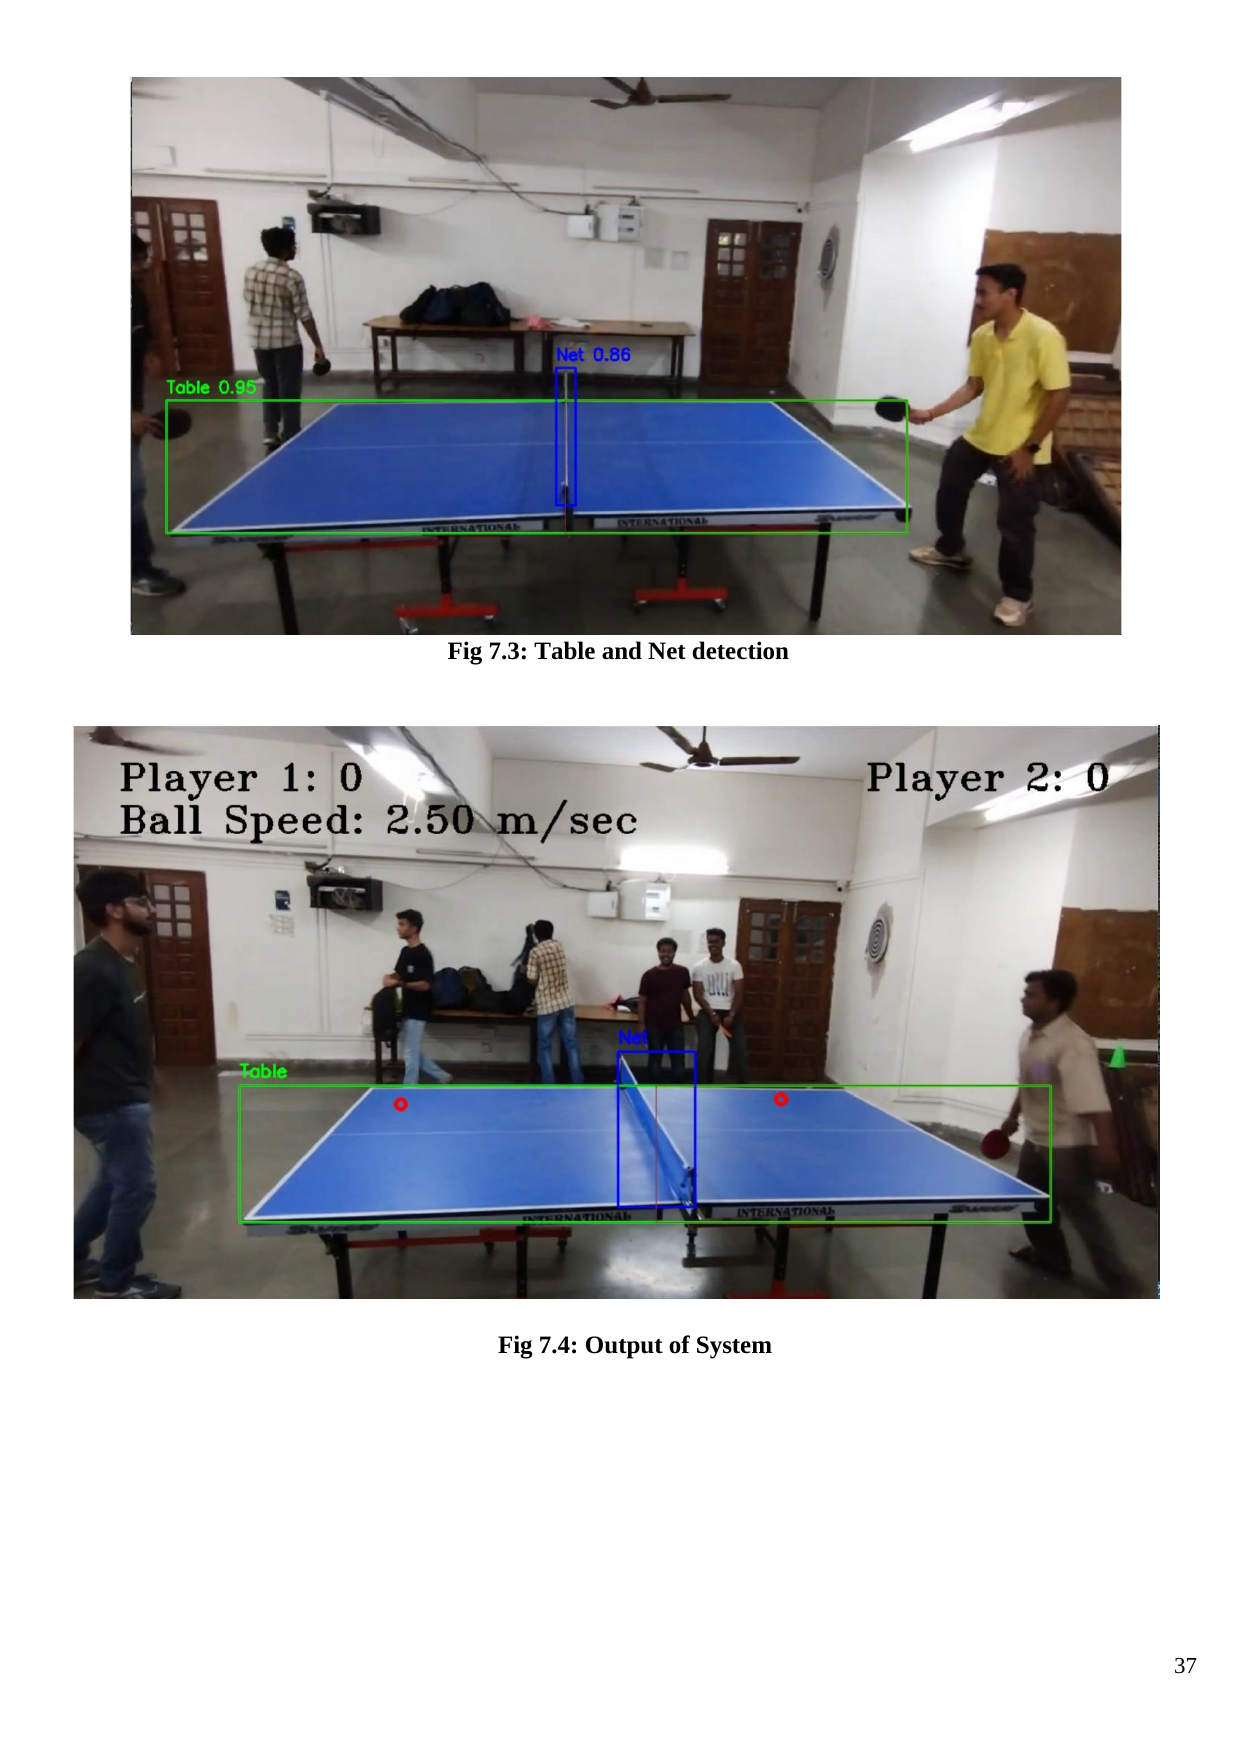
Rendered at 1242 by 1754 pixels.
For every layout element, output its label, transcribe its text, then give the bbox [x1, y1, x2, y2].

text Fig 7.4: Output of System [73, 1330, 1197, 1359]
picture [130, 77, 1122, 635]
picture [73, 725, 1160, 1299]
text Fig 7.3: Table and Net detection [81, 636, 1155, 665]
